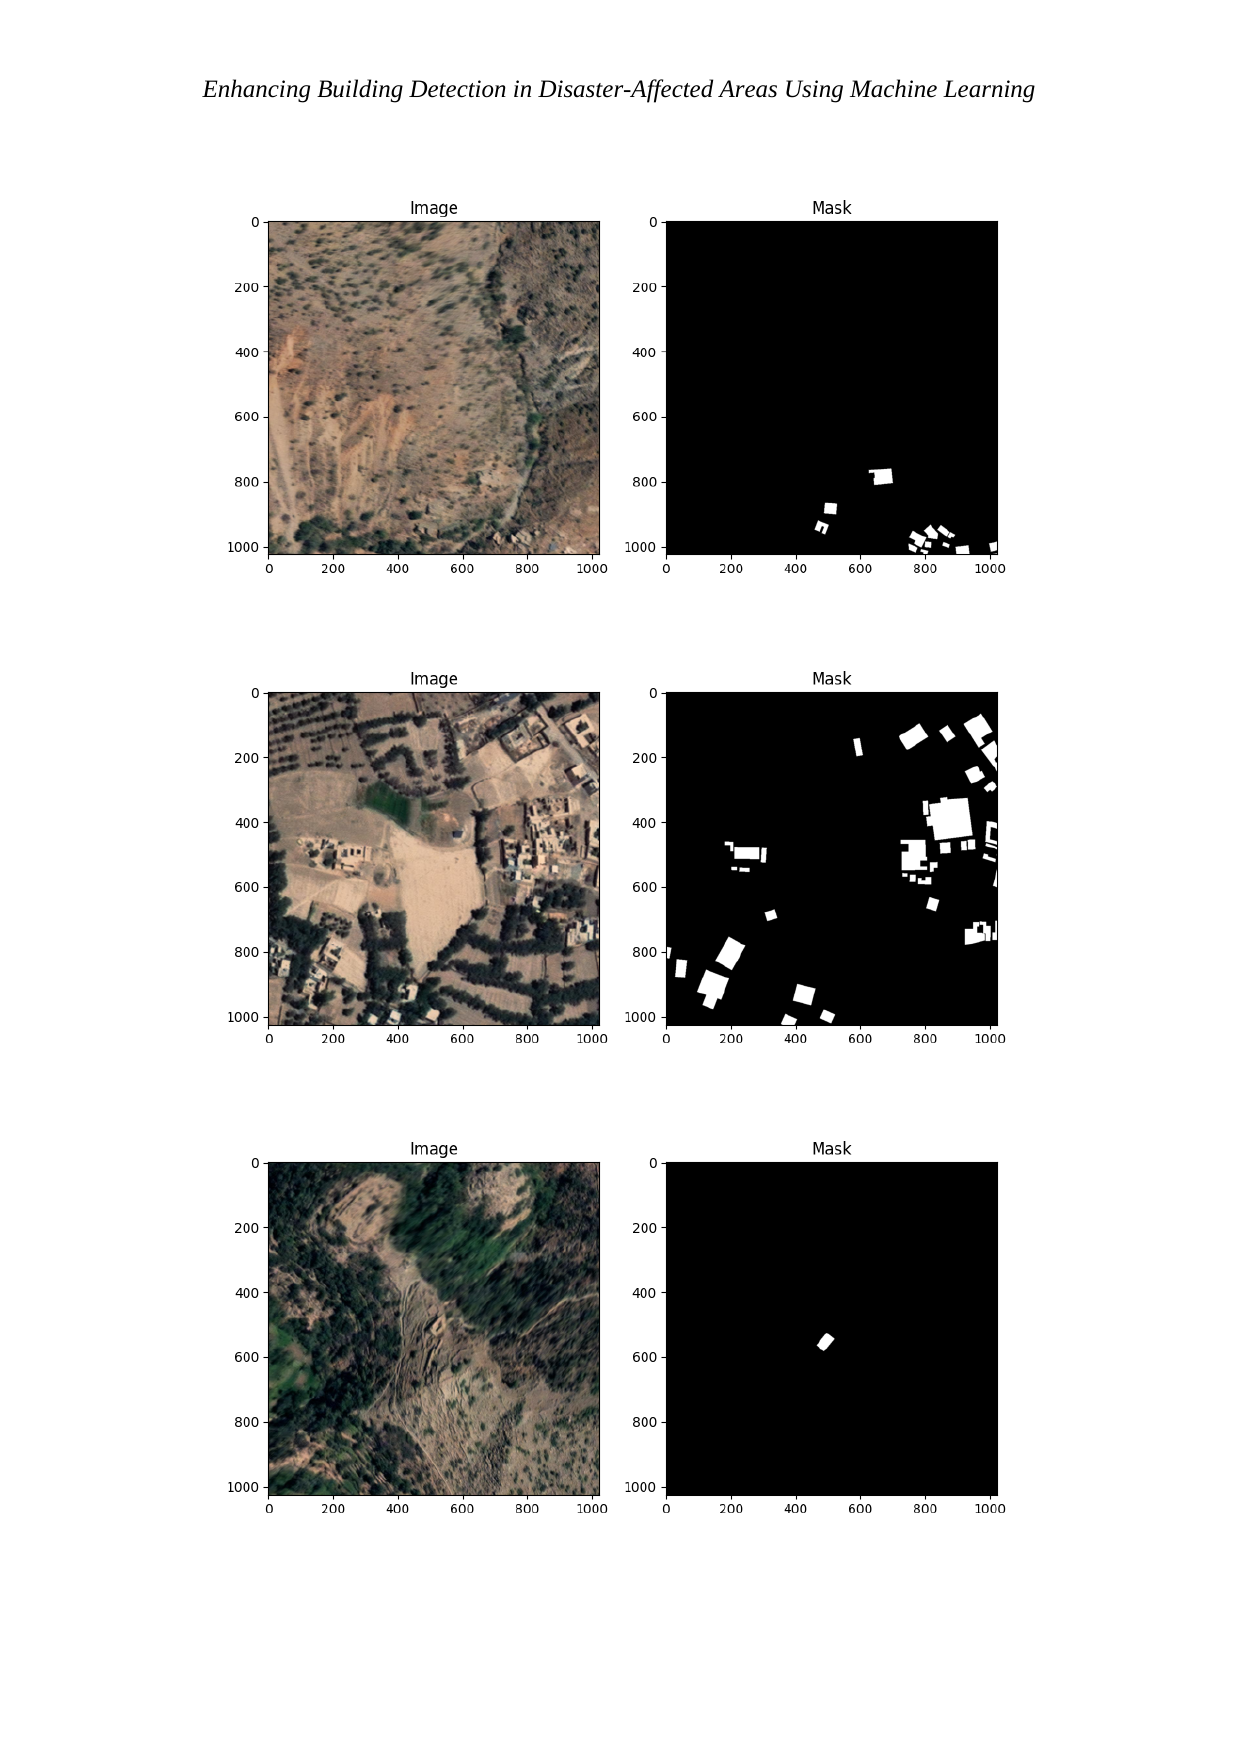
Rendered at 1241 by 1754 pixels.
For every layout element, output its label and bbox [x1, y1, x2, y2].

picture [150, 150, 1091, 1561]
